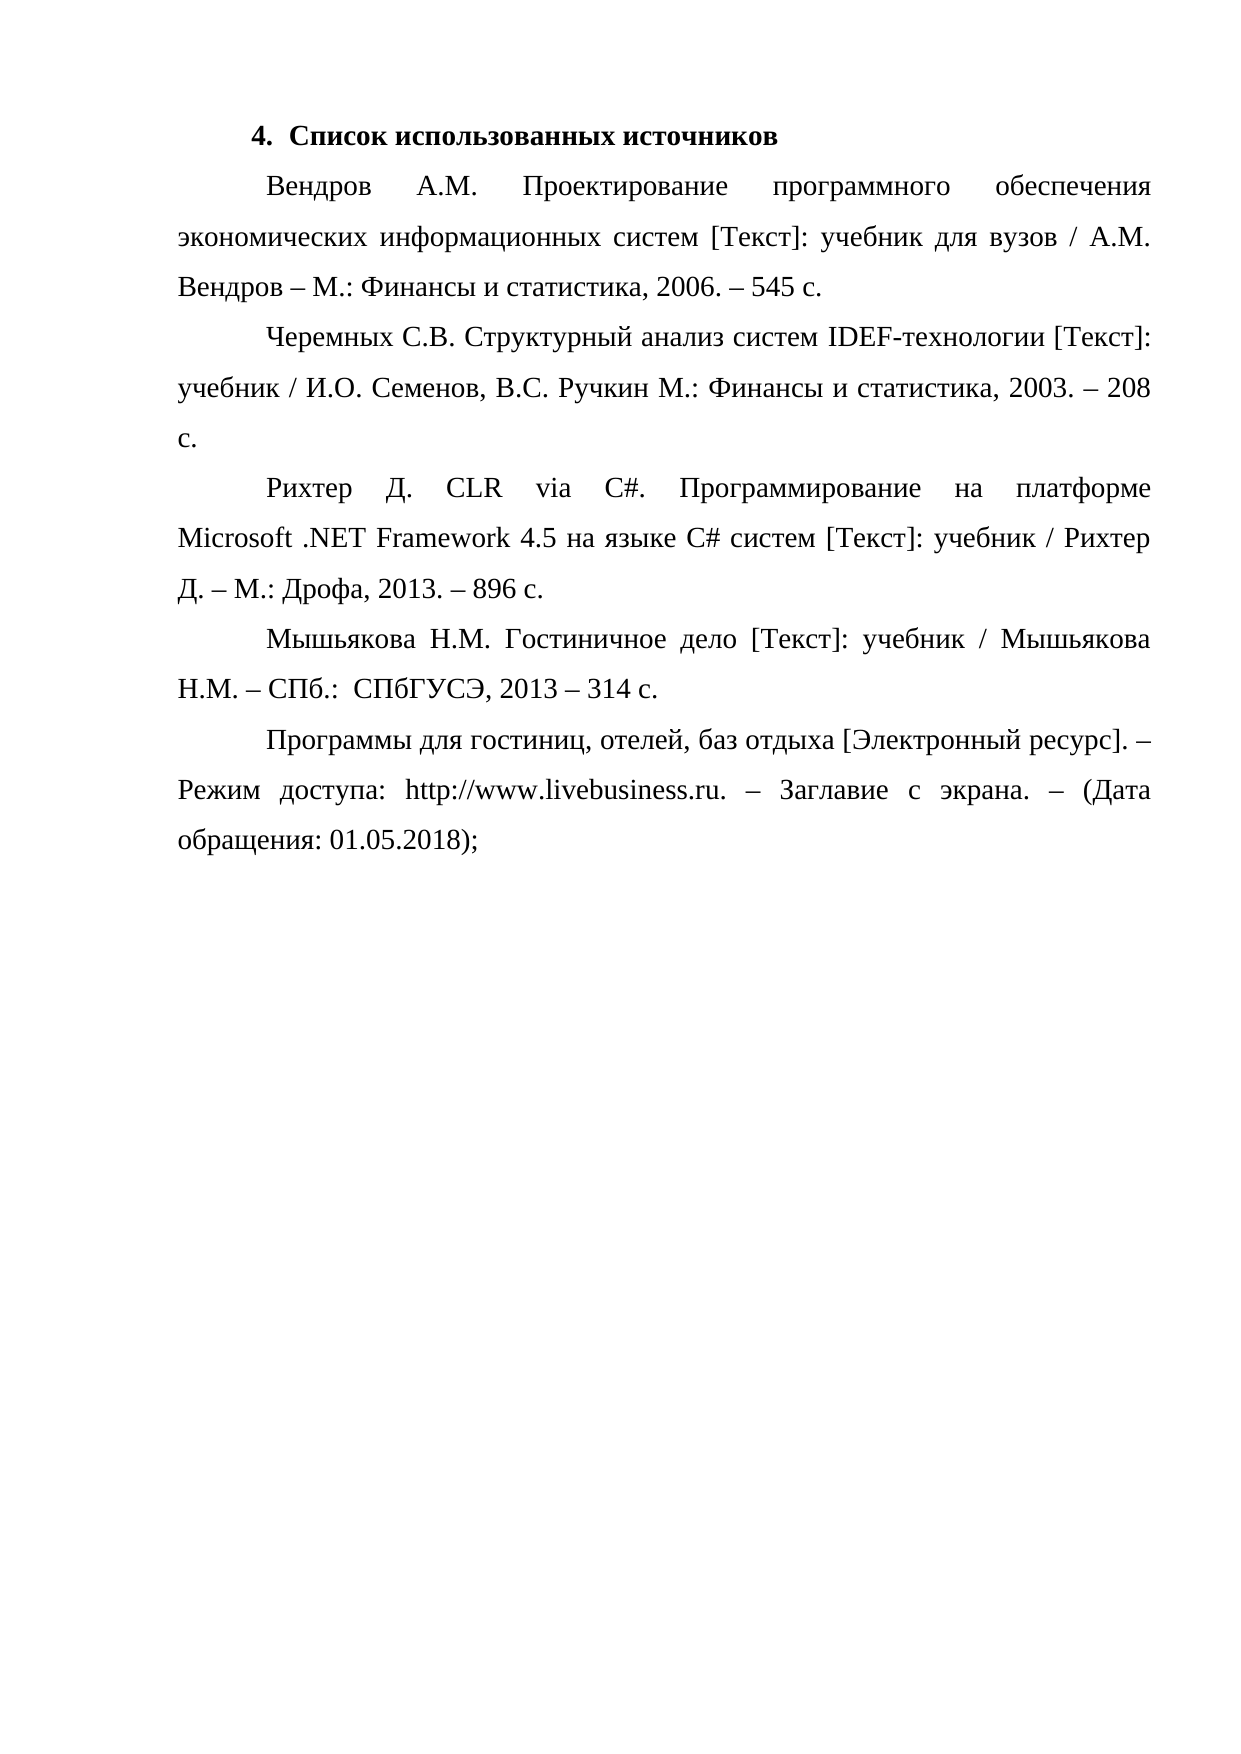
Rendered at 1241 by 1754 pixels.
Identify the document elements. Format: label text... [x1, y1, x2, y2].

list Черемных С.В. Структурный анализ систем IDEF-технологии [Текст]: учебник / И.О. Семенов, В.С. Ручкин М.: Финансы и статистика, 2003. – 208 с. [177, 319, 1152, 453]
list Вендров А.М. Проектирование программного обеспечения экономических информационных систем [Текст]: учебник для вузов / А.М. Вендров – М.: Финансы и статистика, 2006. – 545 с. [177, 168, 1152, 303]
list Список использованных источников [251, 118, 1152, 152]
text Программы для гостиниц, отелей, баз отдыха [Электронный ресурс]. – Режим доступа: http://www.livebusiness.ru. – Заглавие с экрана. – (Дата обращения: 01.05.2018); [177, 722, 1152, 856]
list Рихтер Д. CLR via C#. Программирование на платформе Microsoft .NET Framework 4.5 на языке C# систем [Текст]: учебник / Рихтер Д. – М.: Дрофа, 2013. – 896 с. [177, 470, 1152, 604]
list Мышьякова Н.М. Гостиничное дело [Текст]: учебник / Мышьякова Н.М. – СПб.: СПбГУСЭ, 2013 – 314 с. [177, 621, 1152, 705]
